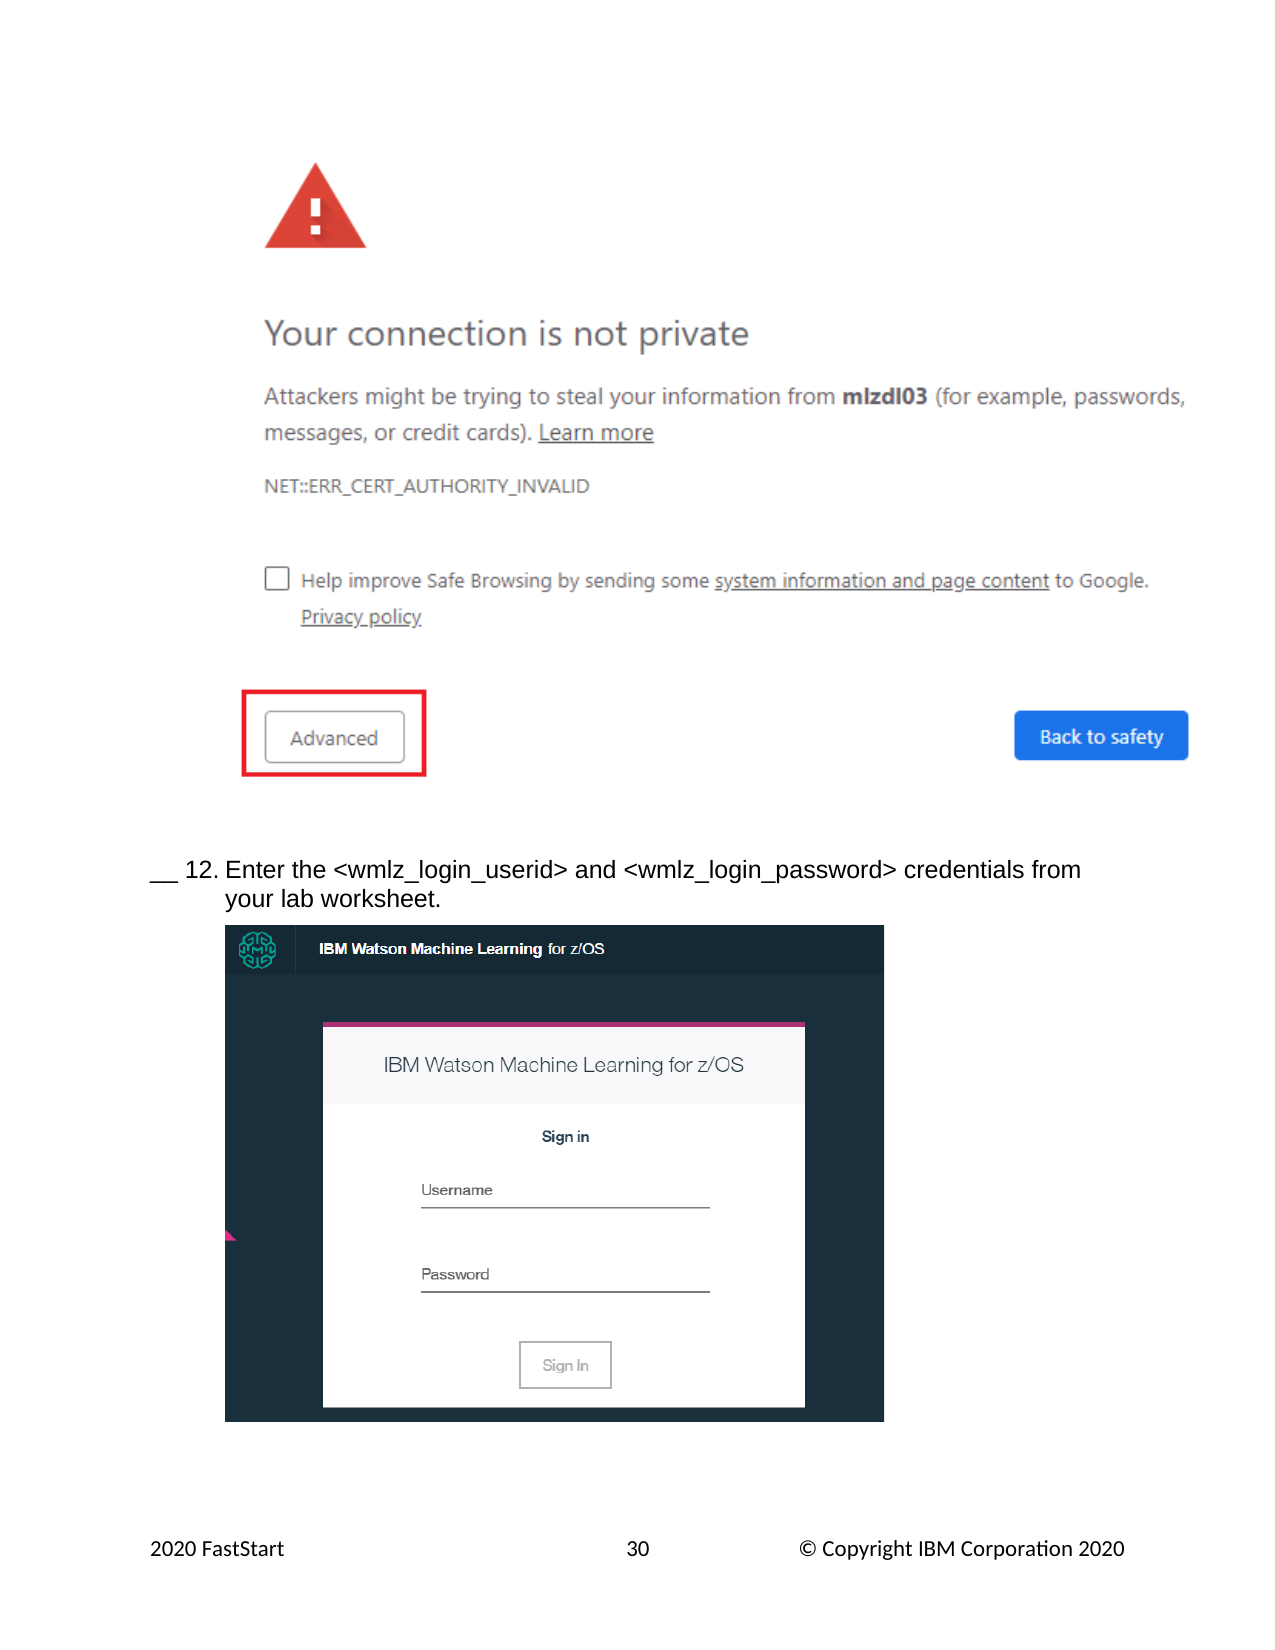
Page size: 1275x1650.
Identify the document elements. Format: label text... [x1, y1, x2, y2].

picture [225, 150, 1200, 786]
text Enter the <wmlz_login_userid> and <wmlz_login_password> credentials from your lab worksheet. [150, 855, 1125, 913]
picture [225, 925, 885, 1422]
